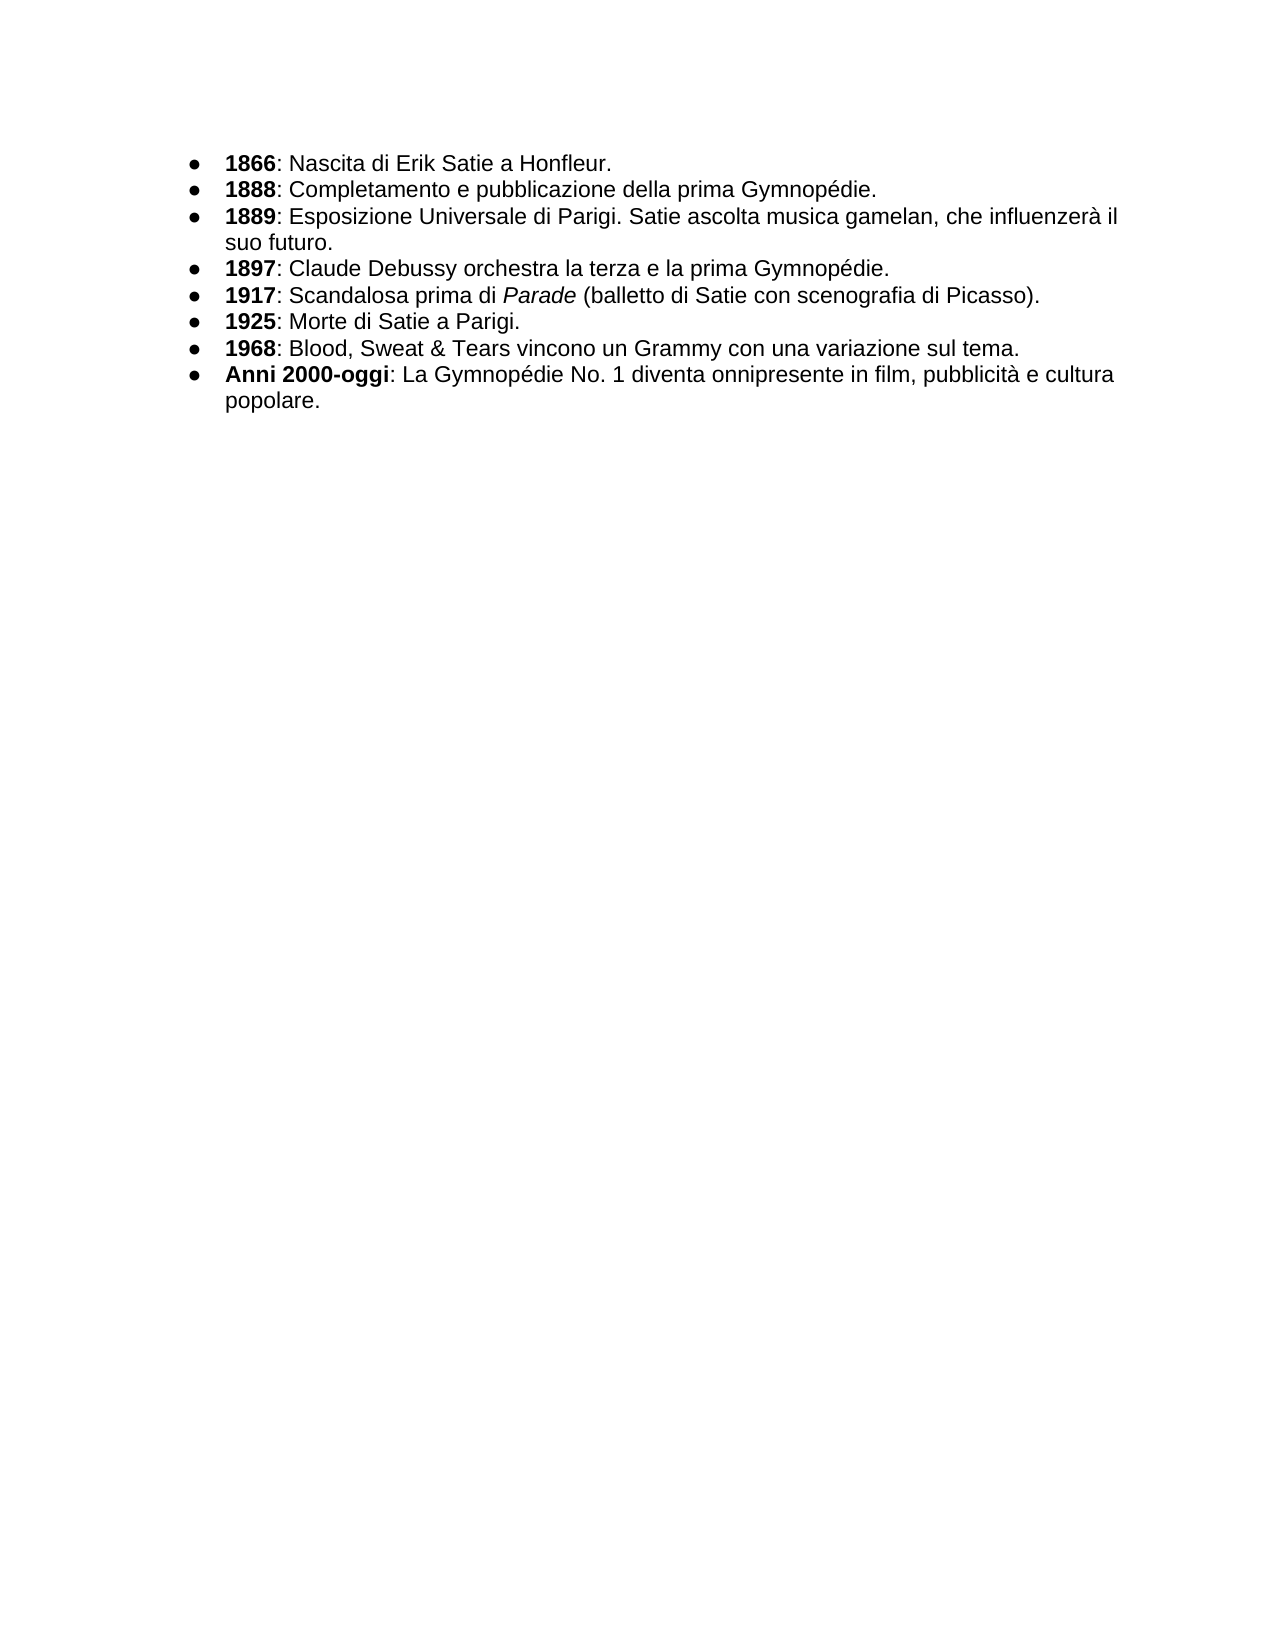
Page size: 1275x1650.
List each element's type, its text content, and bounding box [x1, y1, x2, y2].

list 1888: Completamento e pubblicazione della prima Gymnopédie. [187, 176, 1125, 203]
list 1897: Claude Debussy orchestra la terza e la prima Gymnopédie. [187, 255, 1125, 282]
list 1866: Nascita di Erik Satie a Honfleur. [187, 150, 1125, 176]
list 1925: Morte di Satie a Parigi. [187, 308, 1125, 334]
list 1917: Scandalosa prima di Parade (balletto di Satie con scenografia di Picasso). [187, 282, 1125, 308]
list 1968: Blood, Sweat & Tears vincono un Grammy con una variazione sul tema. [187, 334, 1125, 361]
list Anni 2000-oggi: La Gymnopédie No. 1 diventa onnipresente in film, pubblicità e cultura popolare. [187, 361, 1125, 413]
list 1889: Esposizione Universale di Parigi. Satie ascolta musica gamelan, che influenzerà il suo futuro. [187, 203, 1125, 255]
